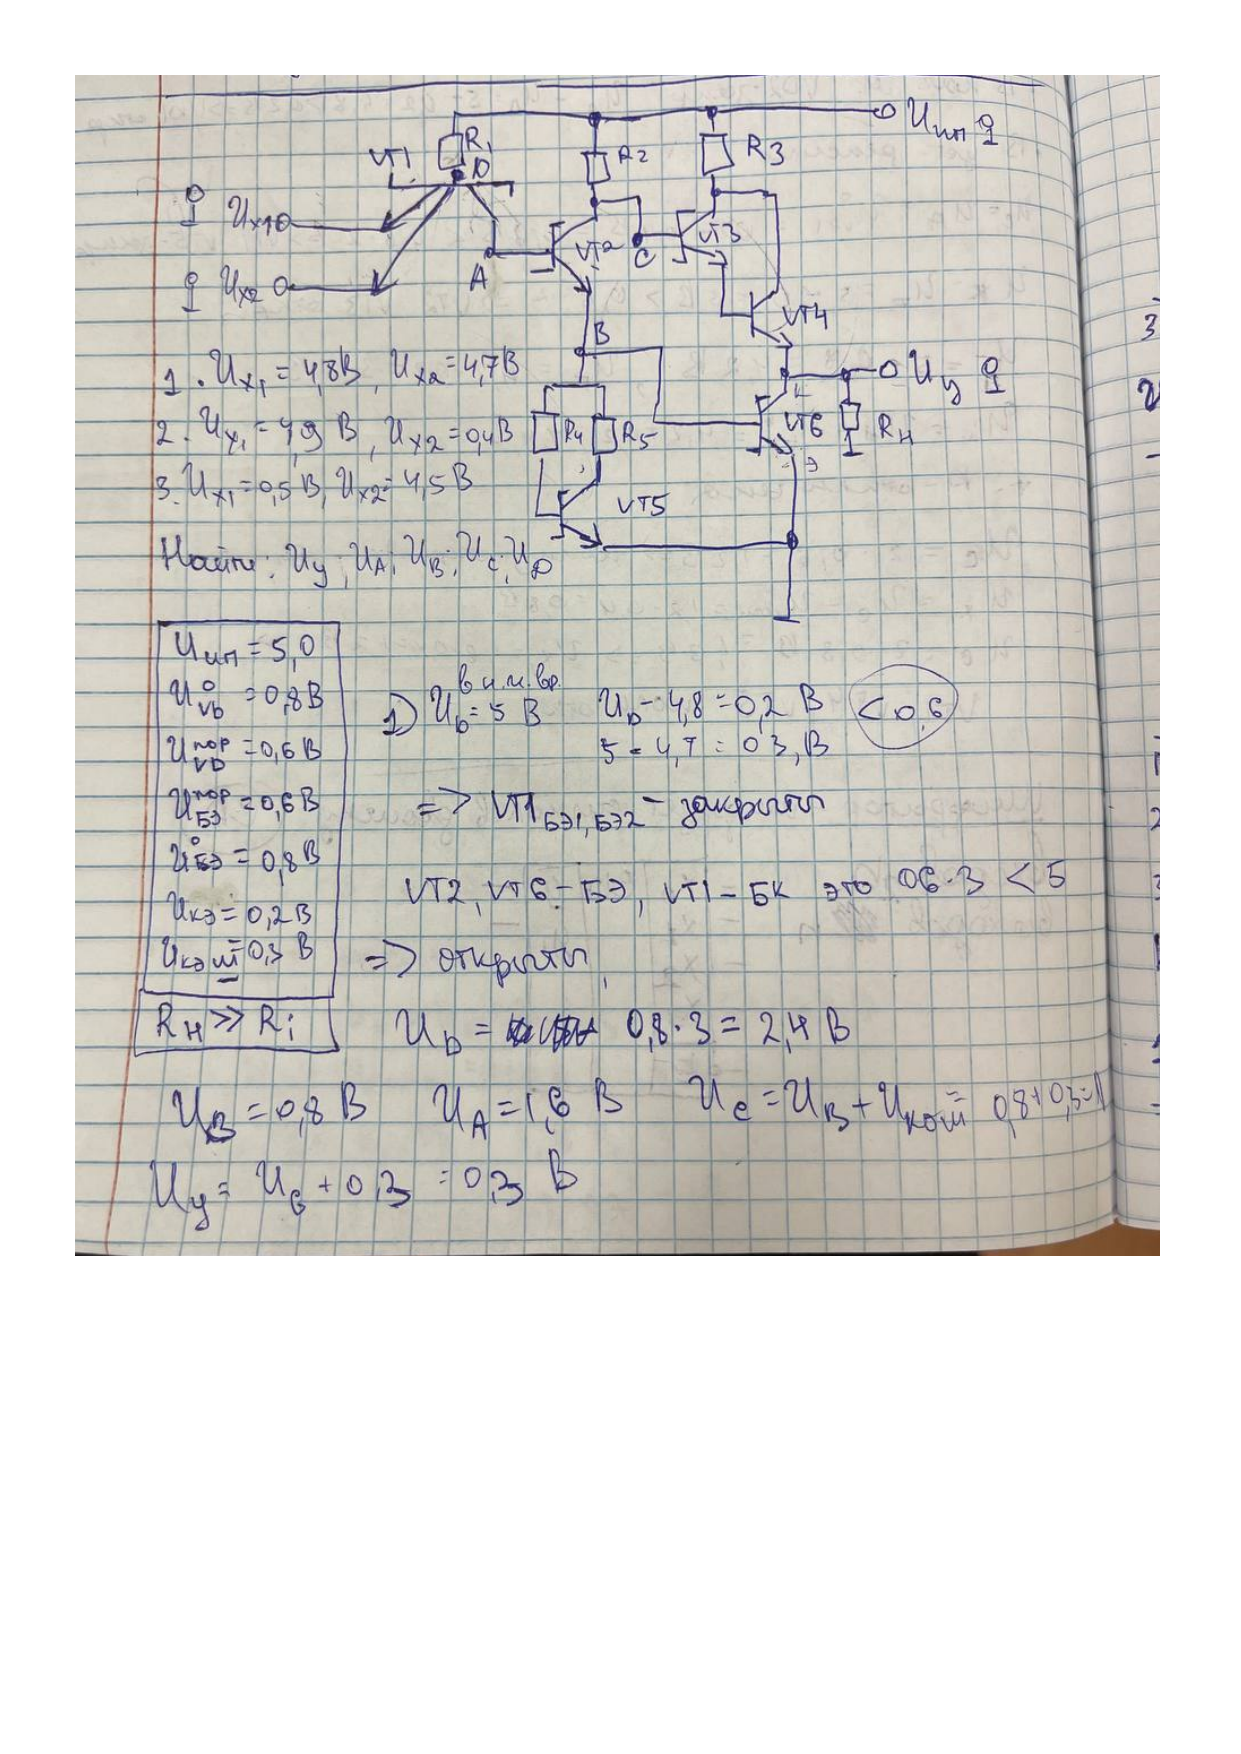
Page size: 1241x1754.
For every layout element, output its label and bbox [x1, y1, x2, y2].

picture [75, 75, 1160, 1256]
